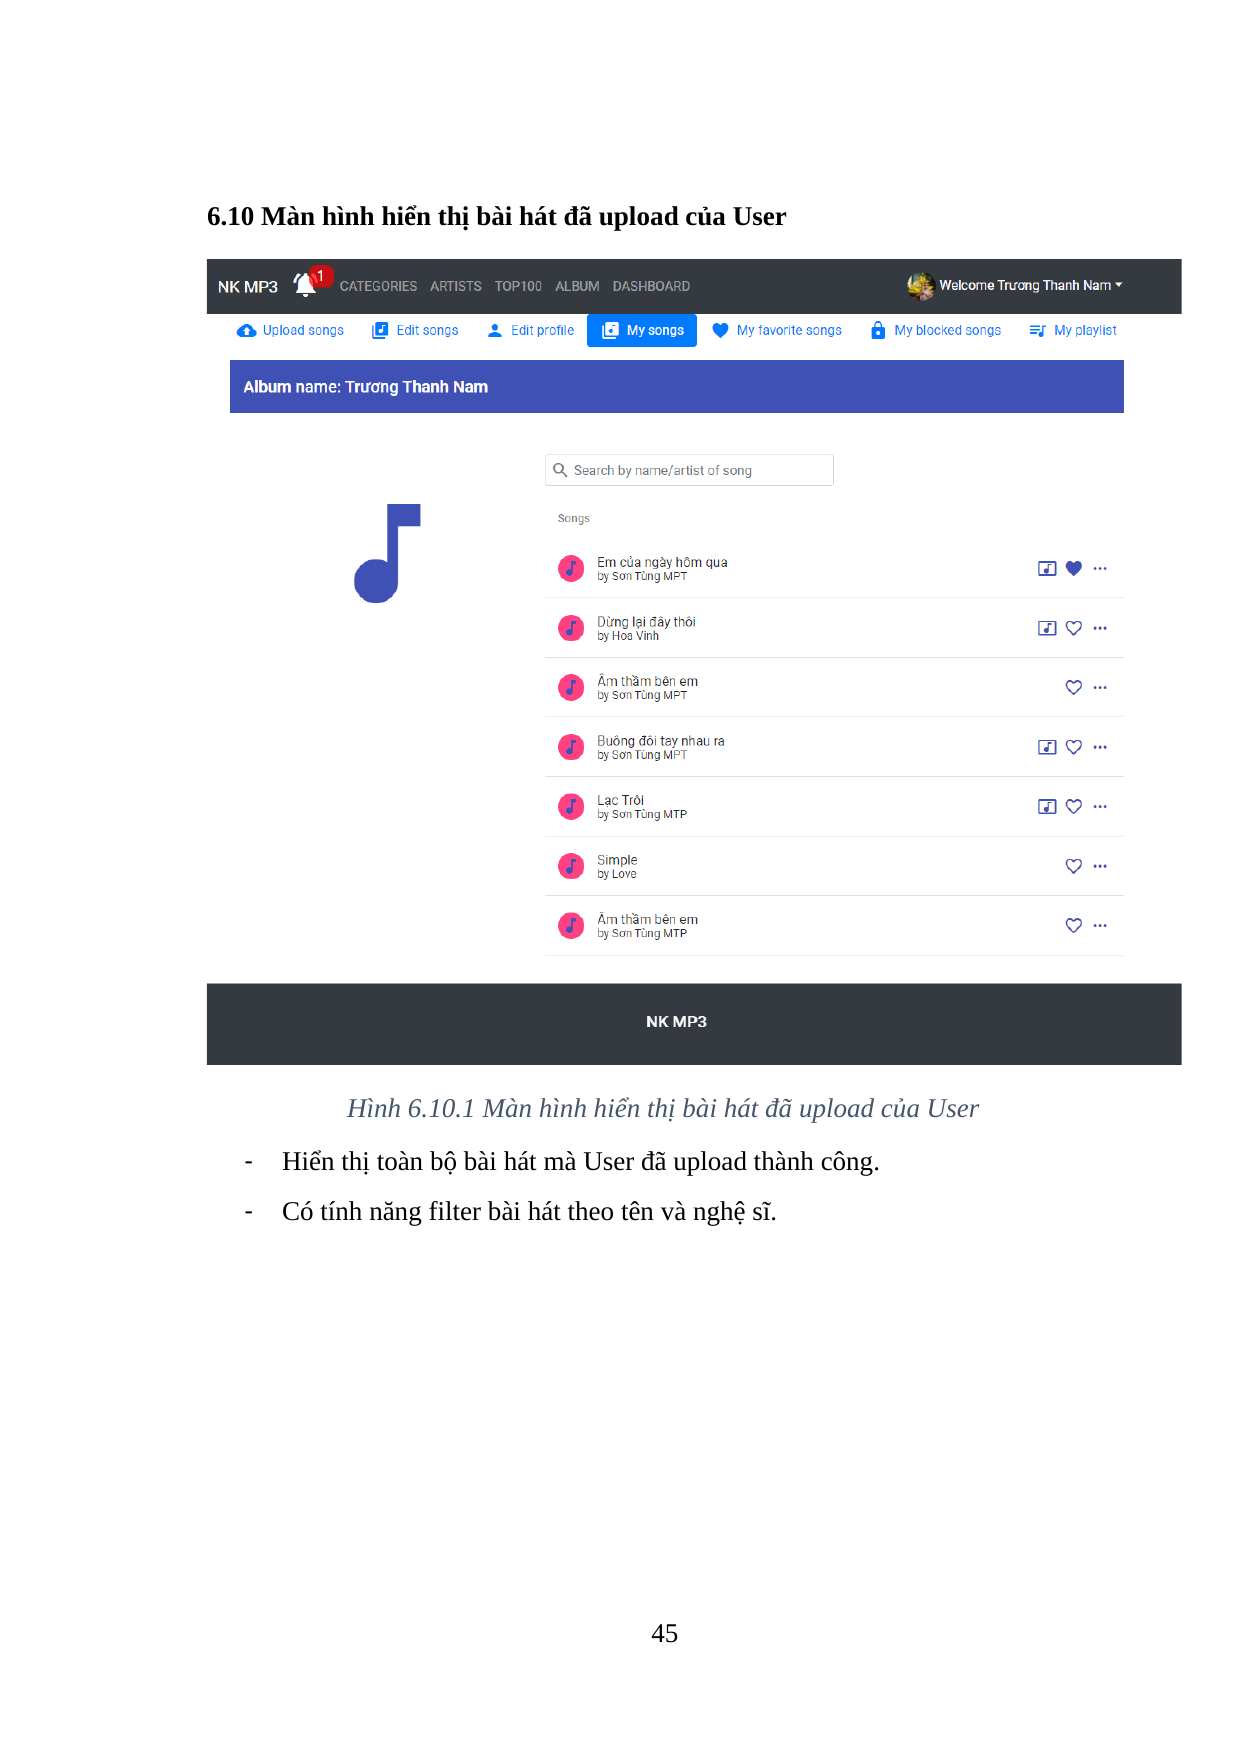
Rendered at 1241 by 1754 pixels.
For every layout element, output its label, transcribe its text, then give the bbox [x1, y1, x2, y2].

list Có tính năng filter bài hát theo tên và nghệ sĩ. [244, 1194, 1122, 1227]
list Hiển thị toàn bộ bài hát mà User đã upload thành công. [244, 1144, 1122, 1177]
picture [206, 259, 1182, 1065]
subtitle 6.10 Màn hình hiển thị bài hát đã upload của User [207, 200, 1122, 231]
text Hình 6.10.1 Màn hình hiển thị bài hát đã upload của User [207, 1092, 1122, 1124]
